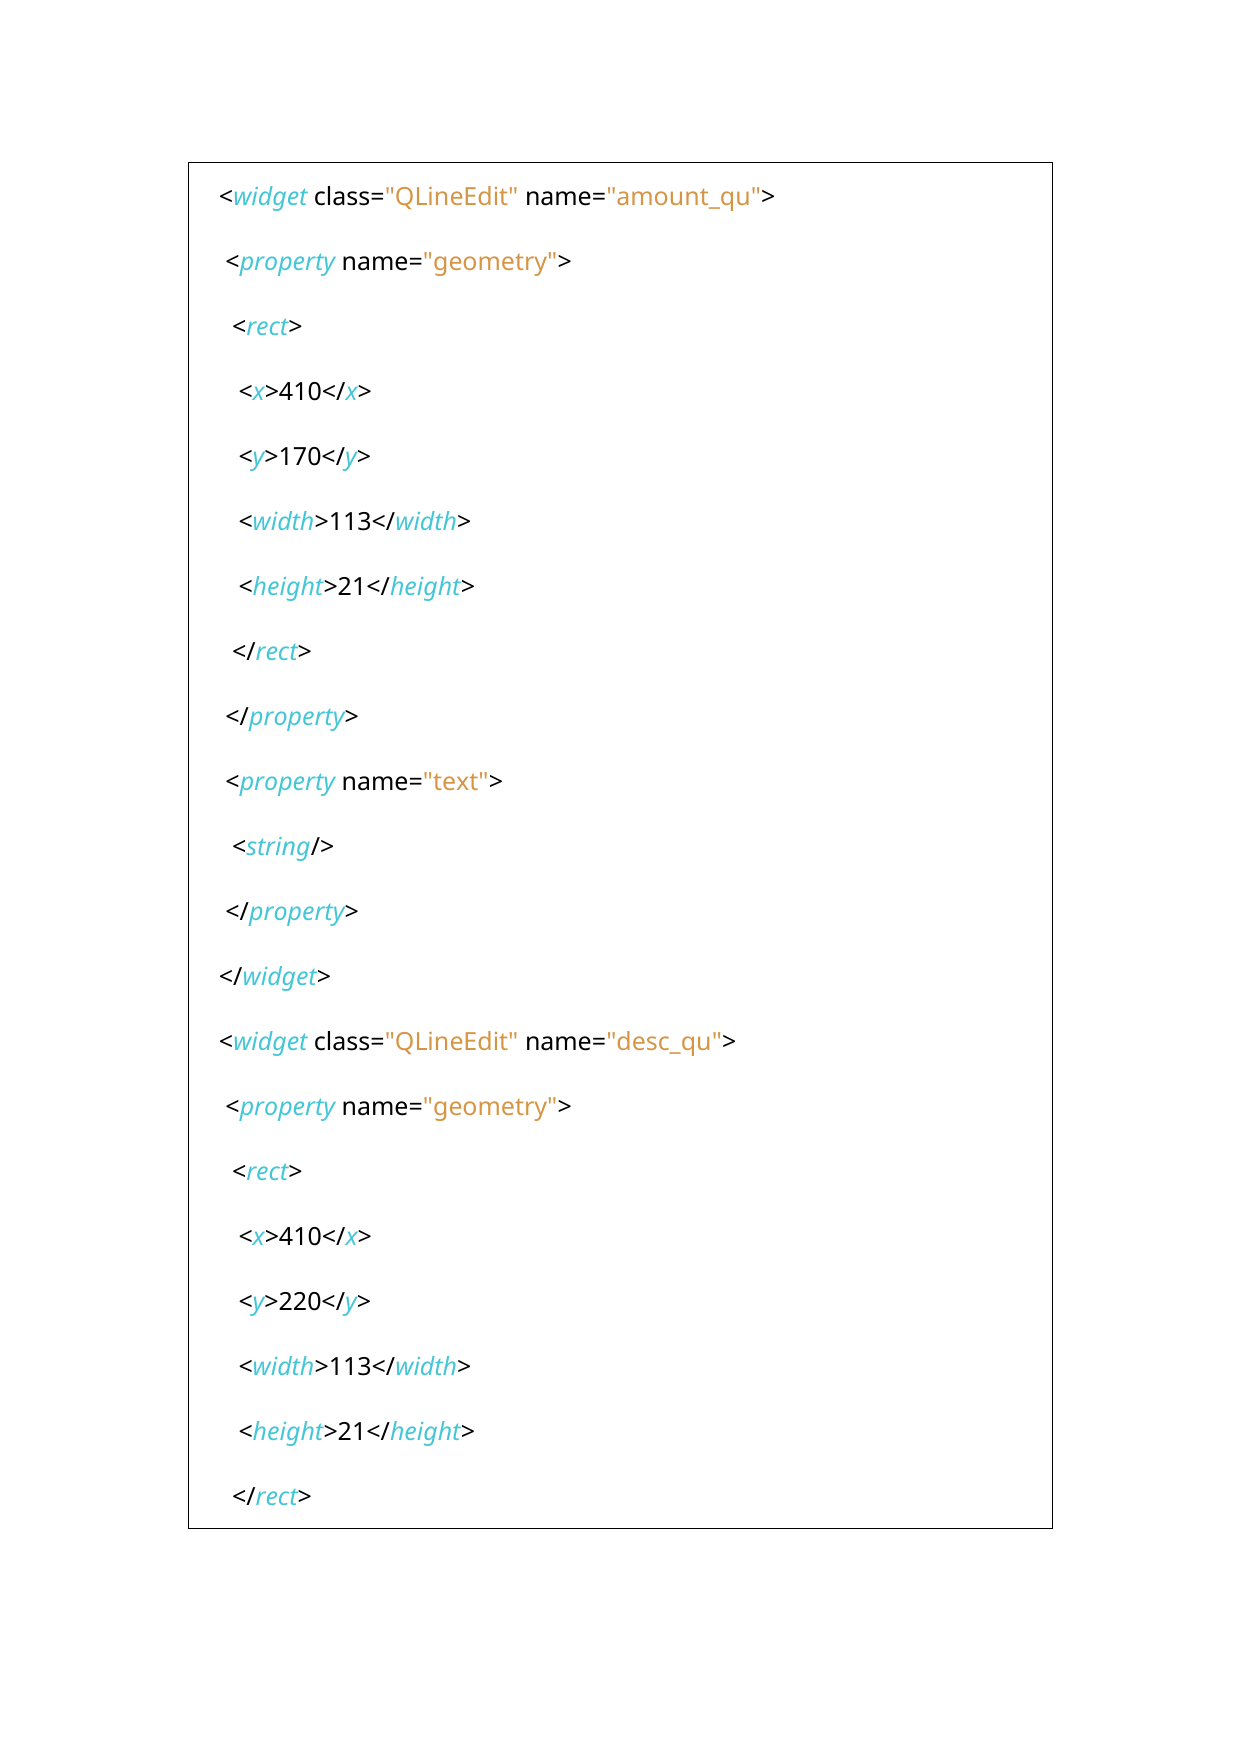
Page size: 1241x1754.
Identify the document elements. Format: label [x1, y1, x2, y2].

table_header [189, 163, 1052, 1528]
